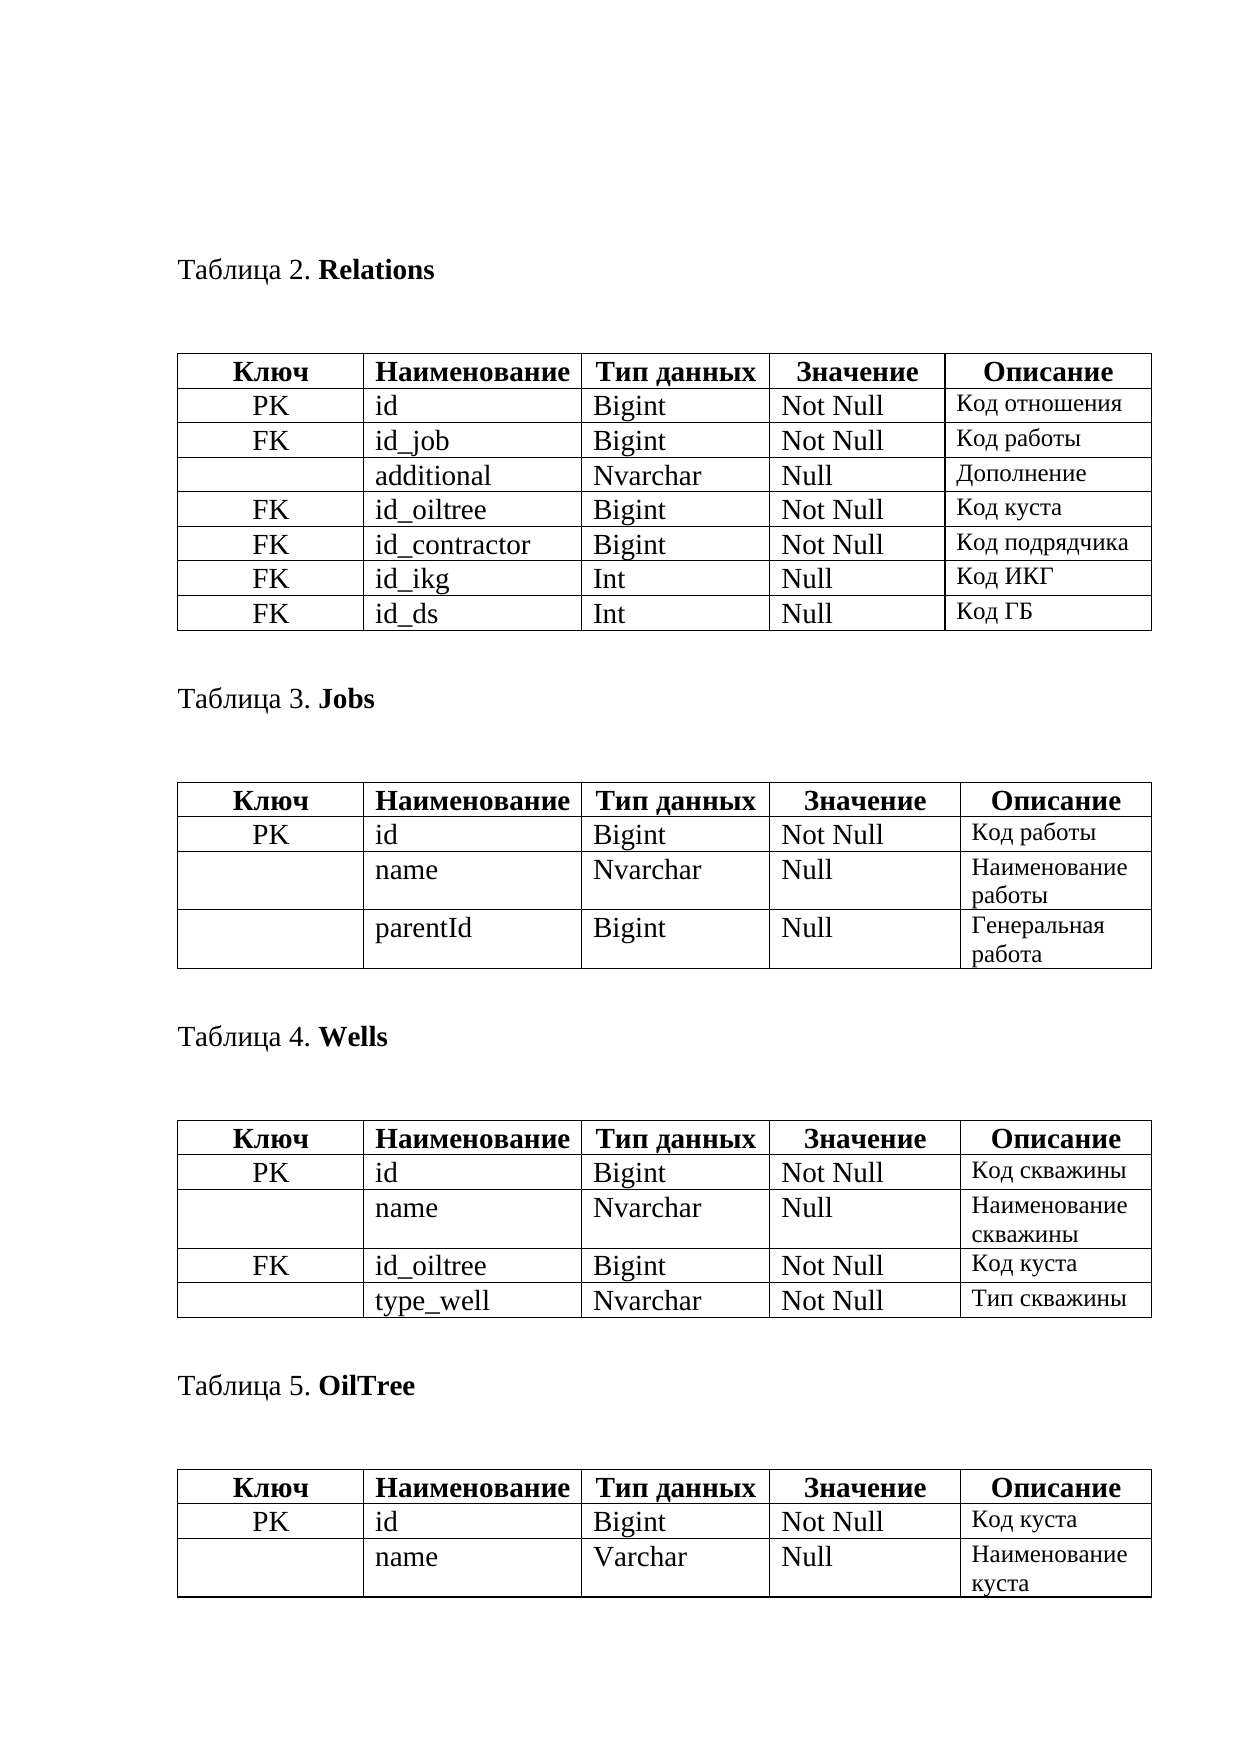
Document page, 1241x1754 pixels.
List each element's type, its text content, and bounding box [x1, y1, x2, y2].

table_cell Bigint [582, 817, 769, 851]
table_header Тип данных [582, 1121, 769, 1154]
table_cell Bigint [582, 492, 769, 526]
table_cell Тип скважины [961, 1283, 1151, 1317]
table_header Ключ [178, 783, 363, 816]
table_cell Код ГБ [946, 596, 1151, 629]
table_header Ключ [178, 354, 363, 387]
table_cell Наименование куста [961, 1539, 1151, 1596]
table_cell Наименование работы [961, 852, 1151, 909]
table_cell Null [770, 561, 944, 595]
table_cell Код куста [961, 1504, 1151, 1538]
table_cell [178, 1539, 363, 1596]
table_cell Int [582, 596, 769, 629]
table_cell Дополнение [946, 458, 1151, 491]
table_cell FK [178, 561, 363, 595]
table_cell Not Null [770, 423, 944, 457]
table_cell Генеральная работа [961, 910, 1151, 968]
table_header Описание [961, 1121, 1151, 1154]
table_header Наименование [364, 1470, 581, 1503]
table_cell Nvarchar [582, 458, 769, 491]
table_cell FK [178, 492, 363, 526]
table_cell Not Null [770, 492, 944, 526]
table_cell Varchar [582, 1539, 769, 1596]
table_cell [178, 458, 363, 491]
table_cell Not Null [770, 1249, 960, 1282]
text Таблица 4. Wells [177, 1019, 1152, 1103]
table_cell PK [178, 1504, 363, 1538]
table_cell name [364, 852, 581, 909]
table_header Наименование [364, 783, 581, 816]
table_cell id_oiltree [364, 1249, 581, 1282]
table_cell [178, 852, 363, 909]
table_cell Код работы [961, 817, 1151, 851]
table_header Описание [946, 354, 1151, 387]
table_header Значение [770, 783, 960, 816]
table_cell id [364, 817, 581, 851]
table_header Значение [770, 354, 944, 387]
text Таблица 3. Jobs [177, 681, 1152, 765]
table_cell id_oiltree [364, 492, 581, 526]
table_cell FK [178, 596, 363, 629]
text Таблица 2. Relations [177, 252, 1152, 336]
table_cell Not Null [770, 1155, 960, 1189]
table_cell [178, 1283, 363, 1317]
table_cell Not Null [770, 389, 944, 422]
table_cell id_ds [364, 596, 581, 629]
table_cell type_well [364, 1283, 581, 1317]
table_cell PK [178, 817, 363, 851]
table_cell parentId [364, 910, 581, 968]
table_header Ключ [178, 1470, 363, 1503]
table_cell Bigint [582, 527, 769, 560]
table_cell Код куста [946, 492, 1151, 526]
table_cell Null [770, 852, 960, 909]
table_cell additional [364, 458, 581, 491]
table_header Ключ [178, 1121, 363, 1154]
table_cell PK [178, 1155, 363, 1189]
table_cell Bigint [582, 1249, 769, 1282]
table_cell id [364, 1155, 581, 1189]
table_header Наименование [364, 354, 581, 387]
text Таблица 5. OilTree [177, 1368, 1152, 1452]
table_cell name [364, 1539, 581, 1596]
table_cell Int [582, 561, 769, 595]
table_cell Bigint [582, 1155, 769, 1189]
table_cell Код подрядчика [946, 527, 1151, 560]
table_cell Код скважины [961, 1155, 1151, 1189]
table_cell FK [178, 527, 363, 560]
table_cell Not Null [770, 1504, 960, 1538]
table_header Описание [961, 1470, 1151, 1503]
table_cell id [364, 1504, 581, 1538]
table_cell Not Null [770, 1283, 960, 1317]
table_header Тип данных [582, 1470, 769, 1503]
table_cell [178, 910, 363, 968]
table_header Тип данных [582, 354, 769, 387]
table_cell Null [770, 1539, 960, 1596]
table_cell FK [178, 1249, 363, 1282]
table_cell Nvarchar [582, 1283, 769, 1317]
table_cell id_contractor [364, 527, 581, 560]
table_cell Код ИКГ [946, 561, 1151, 595]
table_cell FK [178, 423, 363, 457]
table_cell [178, 1190, 363, 1247]
table_cell PK [178, 389, 363, 422]
table_cell Null [770, 1190, 960, 1247]
table_cell Nvarchar [582, 1190, 769, 1247]
table_cell Null [770, 910, 960, 968]
table_cell Наименование скважины [961, 1190, 1151, 1247]
table_cell id [364, 389, 581, 422]
table_cell Null [770, 596, 944, 629]
table_cell Код куста [961, 1249, 1151, 1282]
table_cell Nvarchar [582, 852, 769, 909]
table_cell Bigint [582, 389, 769, 422]
table_cell Bigint [582, 910, 769, 968]
table_header Тип данных [582, 783, 769, 816]
table_cell Null [770, 458, 944, 491]
table_header Значение [770, 1470, 960, 1503]
table_header Значение [770, 1121, 960, 1154]
table_cell Код работы [946, 423, 1151, 457]
table_cell id_ikg [364, 561, 581, 595]
table_cell Not Null [770, 817, 960, 851]
table_cell Not Null [770, 527, 944, 560]
table_cell Bigint [582, 1504, 769, 1538]
table_header Описание [961, 783, 1151, 816]
table_cell Код отношения [946, 389, 1151, 422]
table_cell Bigint [582, 423, 769, 457]
table_cell name [364, 1190, 581, 1247]
table_cell id_job [364, 423, 581, 457]
table_header Наименование [364, 1121, 581, 1154]
